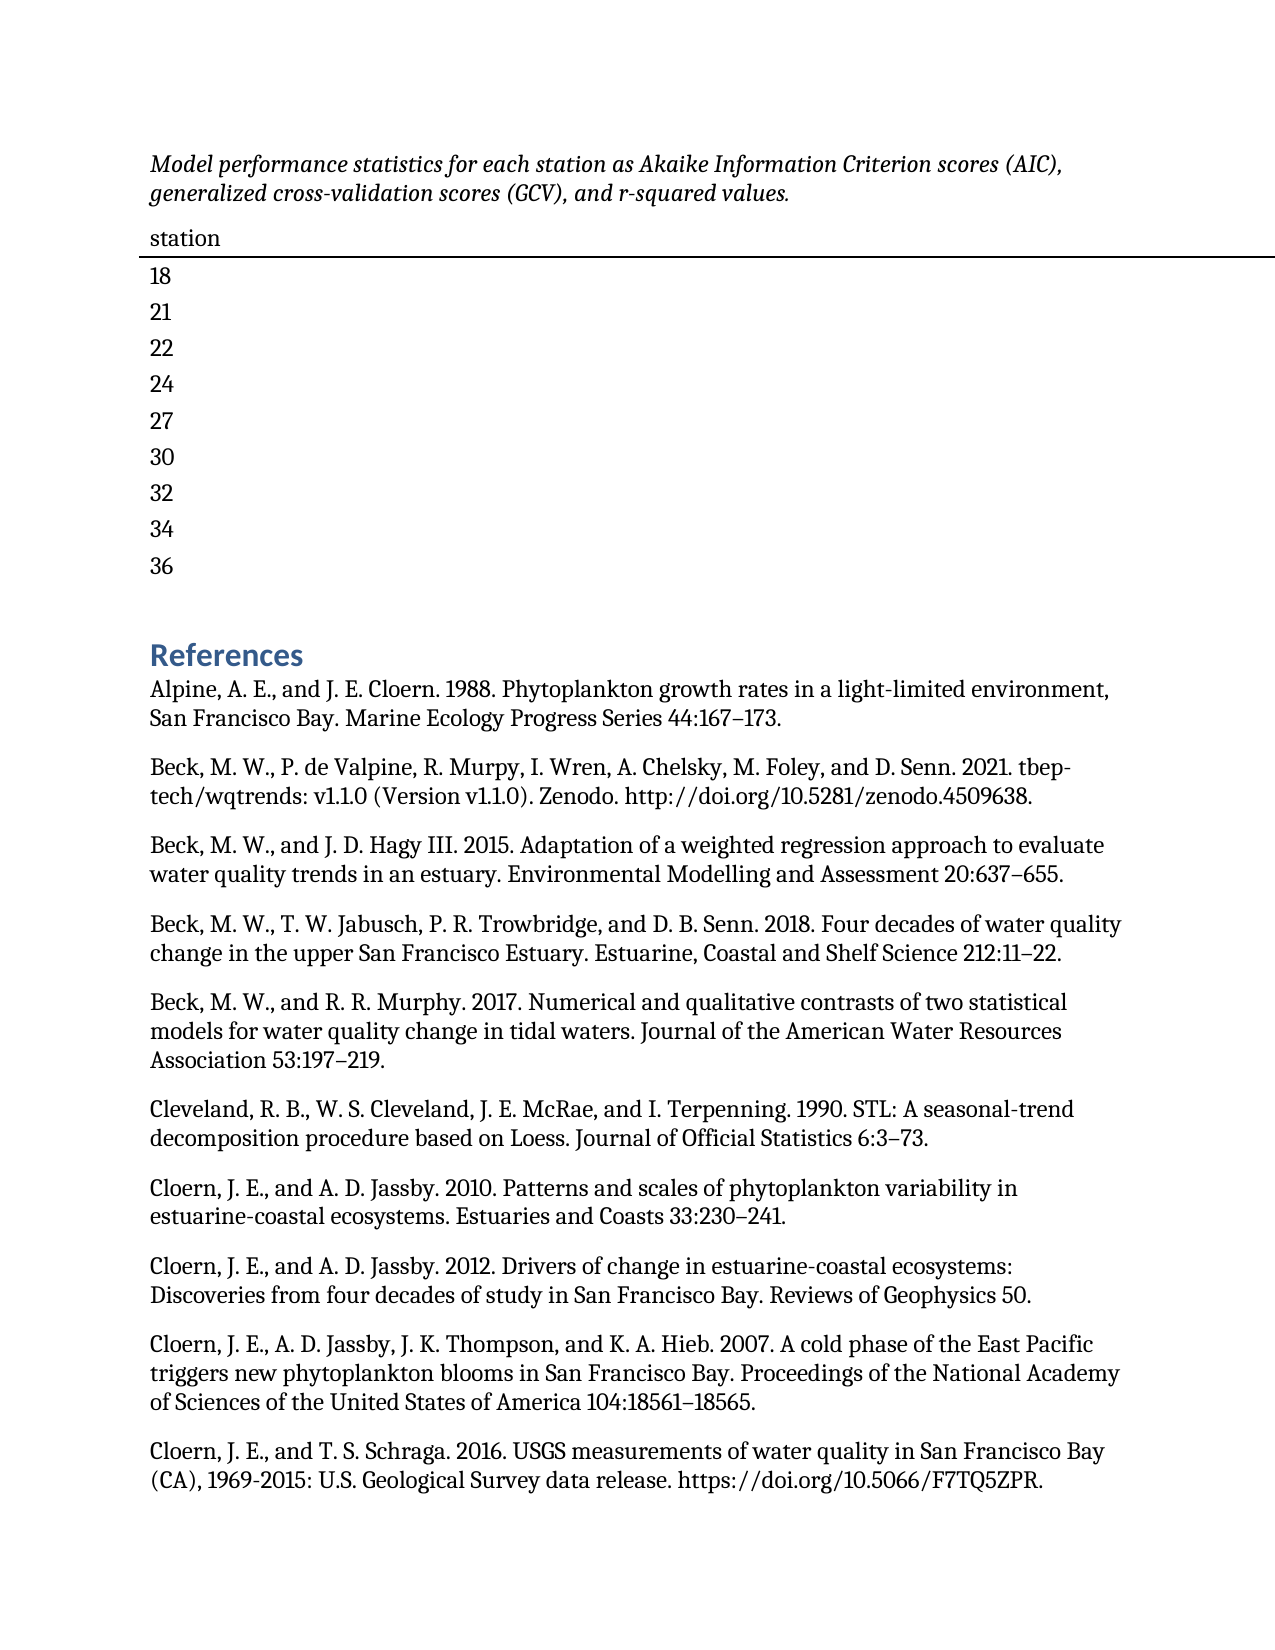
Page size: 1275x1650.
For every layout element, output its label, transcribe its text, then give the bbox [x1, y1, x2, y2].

text Cloern, J. E., and A. D. Jassby. 2012. Drivers of change in estuarine-coastal ecosystems: Discoveries from four decades of study in San Francisco Bay. Reviews of Geophysics 50. [150, 1252, 1125, 1309]
table_cell 36 [139, 548, 1275, 584]
table_cell 22 [139, 330, 1275, 367]
text Model performance statistics for each station as Akaike Information Criterion scores (AIC), generalized cross-validation scores (GCV), and r-squared values. [150, 150, 1125, 207]
table_header station [139, 220, 1275, 256]
text Cloern, J. E., and A. D. Jassby. 2010. Patterns and scales of phytoplankton variability in estuarine-coastal ecosystems. Estuaries and Coasts 33:230–241. [150, 1173, 1125, 1231]
subtitle References [150, 634, 1125, 675]
text Cloern, J. E., A. D. Jassby, J. K. Thompson, and K. A. Hieb. 2007. A cold phase of the East Pacific triggers new phytoplankton blooms in San Francisco Bay. Proceedings of the National Academy of Sciences of the United States of America 104:18561–18565. [150, 1330, 1125, 1416]
table_cell 24 [139, 367, 1275, 403]
text Cleveland, R. B., W. S. Cleveland, J. E. McRae, and I. Terpenning. 1990. STL: A seasonal-trend decomposition procedure based on Loess. Journal of Official Statistics 6:3–73. [150, 1095, 1125, 1153]
table_cell 18 [139, 258, 1275, 294]
text Cloern, J. E., and T. S. Schraga. 2016. USGS measurements of water quality in San Francisco Bay (CA), 1969-2015: U.S. Geological Survey data release. https://doi.org/10.5066/F7TQ5ZPR. [150, 1437, 1125, 1495]
table_cell 32 [139, 475, 1275, 512]
text Beck, M. W., T. W. Jabusch, P. R. Trowbridge, and D. B. Senn. 2018. Four decades of water quality change in the upper San Francisco Estuary. Estuarine, Coastal and Shelf Science 212:11–22. [150, 910, 1125, 967]
text Beck, M. W., and J. D. Hagy III. 2015. Adaptation of a weighted regression approach to evaluate water quality trends in an estuary. Environmental Modelling and Assessment 20:637–655. [150, 831, 1125, 889]
text Alpine, A. E., and J. E. Cloern. 1988. Phytoplankton growth rates in a light-limited environment, San Francisco Bay. Marine Ecology Progress Series 44:167–173. [150, 675, 1125, 732]
table_cell 34 [139, 512, 1275, 548]
table_cell 21 [139, 294, 1275, 330]
text Beck, M. W., and R. R. Murphy. 2017. Numerical and qualitative contrasts of two statistical models for water quality change in tidal waters. Journal of the American Water Resources Association 53:197–219. [150, 988, 1125, 1074]
table_cell 30 [139, 439, 1275, 475]
text Beck, M. W., P. de Valpine, R. Murpy, I. Wren, A. Chelsky, M. Foley, and D. Senn. 2021. tbep-tech/wqtrends: v1.1.0 (Version v1.1.0). Zenodo. http://doi.org/10.5281/zenodo.4509638. [150, 753, 1125, 811]
table_cell 27 [139, 403, 1275, 439]
